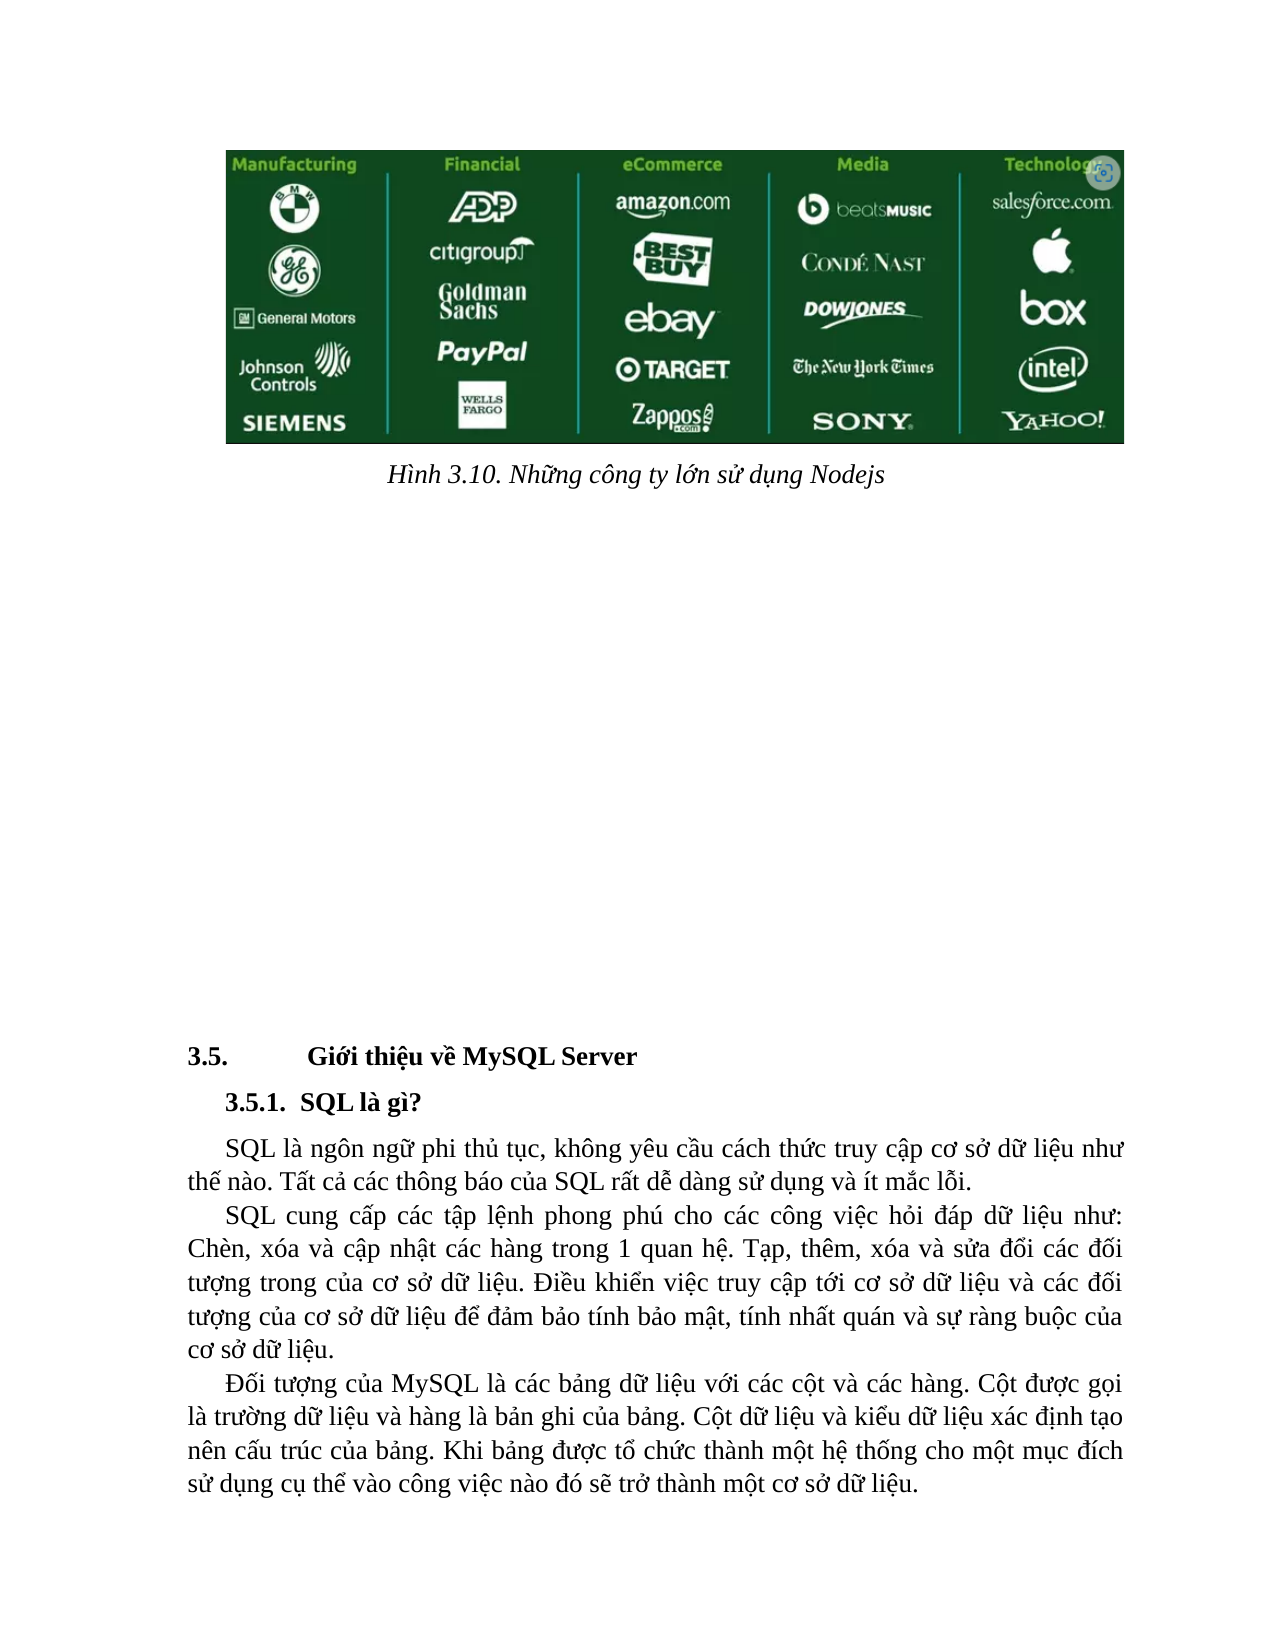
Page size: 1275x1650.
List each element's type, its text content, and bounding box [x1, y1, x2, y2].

text Giới thiệu về MySQL Server [187, 1040, 1125, 1071]
text SQL là gì? [225, 1086, 1125, 1117]
list SQL là ngôn ngữ phi thủ tục, không yêu cầu cách thức truy cập cơ sở dữ liệu như thế nào. Tất cả các thông báo của SQL rất dễ dàng sử dụng và ít mắc lỗi. [187, 1132, 1125, 1197]
text Hình 3.10. Những công ty lớn sử dụng Nodejs [150, 458, 1125, 489]
list SQL cung cấp các tập lệnh phong phú cho các công việc hỏi đáp dữ liệu như: Chèn, xóa và cập nhật các hàng trong 1 quan hệ. Tạp, thêm, xóa và sửa đổi các đối tượng trong của cơ sở dữ liệu. Điều khiển việc truy cập tới cơ sở dữ liệu và các đối tượng của cơ sở dữ liệu để đảm bảo tính bảo mật, tính nhất quán và sự ràng buộc của cơ sở dữ liệu. [187, 1199, 1125, 1364]
list Đối tượng của MySQL là các bảng dữ liệu với các cột và các hàng. Cột được gọi là trường dữ liệu và hàng là bản ghi của bảng. Cột dữ liệu và kiểu dữ liệu xác định tạo nên cấu trúc của bảng. Khi bảng được tổ chức thành một hệ thống cho một mục đích sử dụng cụ thể vào công việc nào đó sẽ trở thành một cơ sở dữ liệu. [187, 1367, 1125, 1498]
picture [225, 150, 1125, 444]
